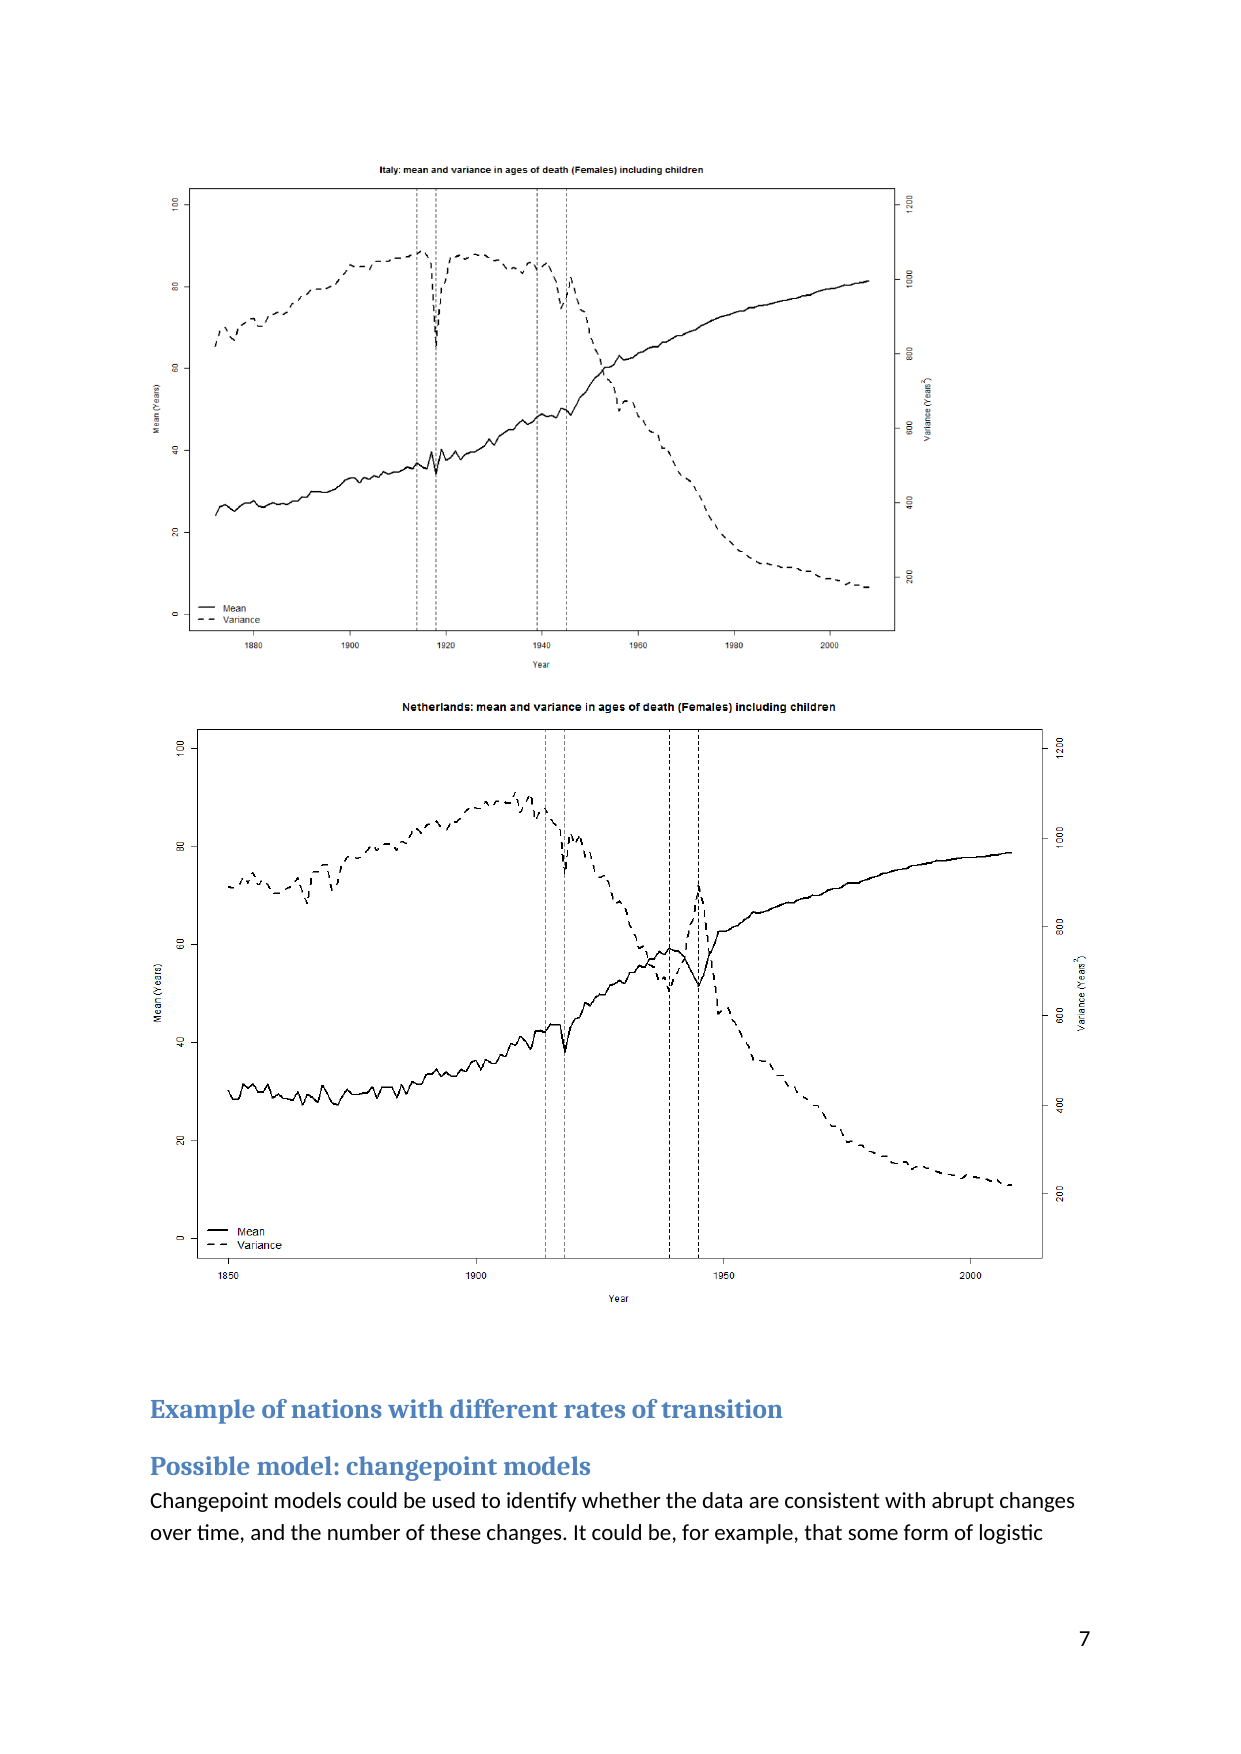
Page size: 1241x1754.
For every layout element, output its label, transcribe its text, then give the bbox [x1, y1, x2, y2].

picture [150, 150, 943, 679]
subtitle Possible model: changepoint models [150, 1451, 1090, 1482]
subtitle Example of nations with different rates of transition [150, 1394, 1090, 1425]
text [150, 1486, 1090, 1547]
picture [150, 682, 1100, 1316]
